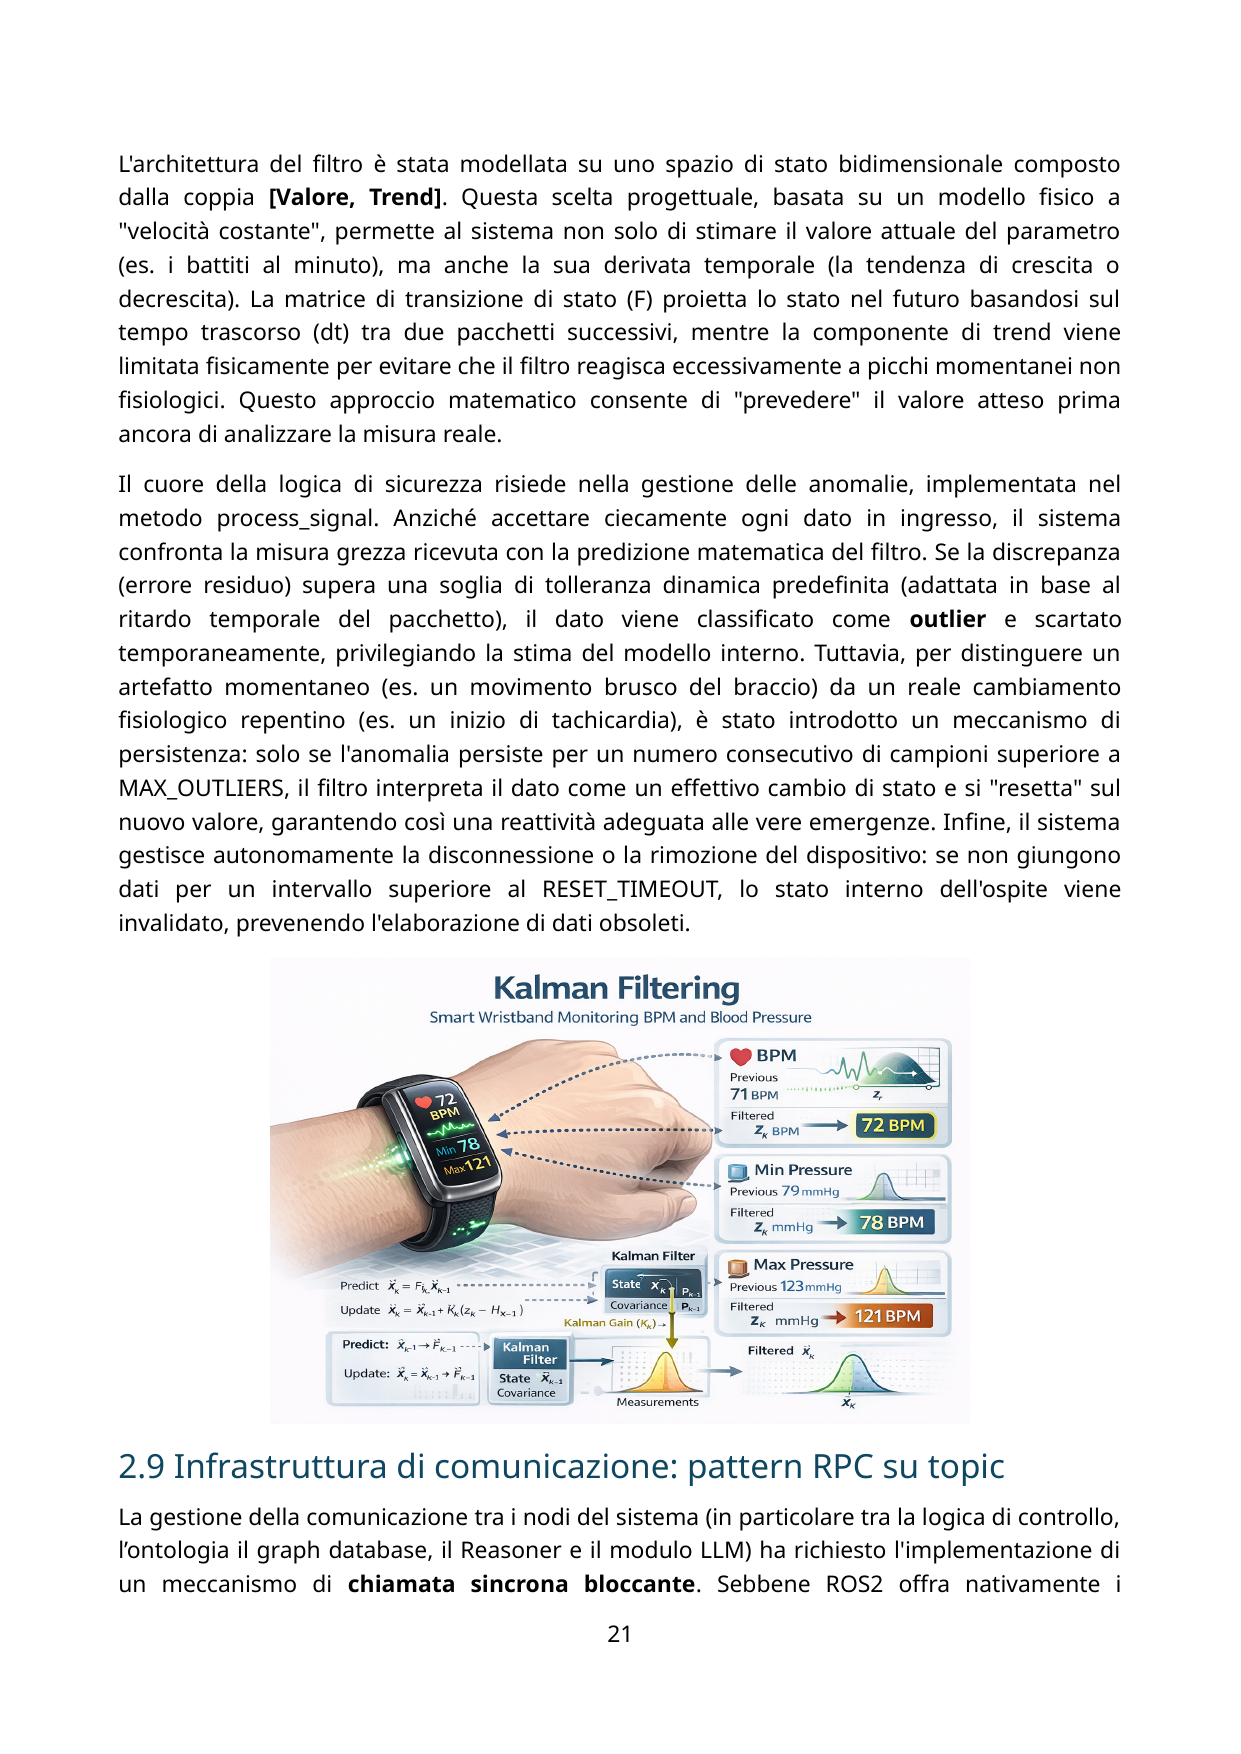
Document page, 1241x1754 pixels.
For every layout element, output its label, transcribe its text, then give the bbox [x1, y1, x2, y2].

text L'architettura del filtro è stata modellata su uno spazio di stato bidimensionale composto dalla coppia [Valore, Trend]. Questa scelta progettuale, basata su un modello fisico a "velocità costante", permette al sistema non solo di stimare il valore attuale del parametro (es. i battiti al minuto), ma anche la sua derivata temporale (la tendenza di crescita o decrescita). La matrice di transizione di stato (F) proietta lo stato nel futuro basandosi sul tempo trascorso (dt) tra due pacchetti successivi, mentre la componente di trend viene limitata fisicamente per evitare che il filtro reagisca eccessivamente a picchi momentanei non fisiologici. Questo approccio matematico consente di "prevedere" il valore atteso prima ancora di analizzare la misura reale. [118, 148, 1122, 449]
picture [270, 957, 971, 1424]
subtitle 2.9 Infrastruttura di comunicazione: pattern RPC su topic [118, 1443, 1122, 1488]
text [118, 1500, 1122, 1599]
text Il cuore della logica di sicurezza risiede nella gestione delle anomalie, implementata nel metodo process_signal. Anziché accettare ciecamente ogni dato in ingresso, il sistema confronta la misura grezza ricevuta con la predizione matematica del filtro. Se la discrepanza (errore residuo) supera una soglia di tolleranza dinamica predefinita (adattata in base al ritardo temporale del pacchetto), il dato viene classificato come outlier e scartato temporaneamente, privilegiando la stima del modello interno. Tuttavia, per distinguere un artefatto momentaneo (es. un movimento brusco del braccio) da un reale cambiamento fisiologico repentino (es. un inizio di tachicardia), è stato introdotto un meccanismo di persistenza: solo se l'anomalia persiste per un numero consecutivo di campioni superiore a MAX_OUTLIERS, il filtro interpreta il dato come un effettivo cambio di stato e si "resetta" sul nuovo valore, garantendo così una reattività adeguata alle vere emergenze. Infine, il sistema gestisce autonomamente la disconnessione o la rimozione del dispositivo: se non giungono dati per un intervallo superiore al RESET_TIMEOUT, lo stato interno dell'ospite viene invalidato, prevenendo l'elaborazione di dati obsoleti. [118, 468, 1122, 938]
